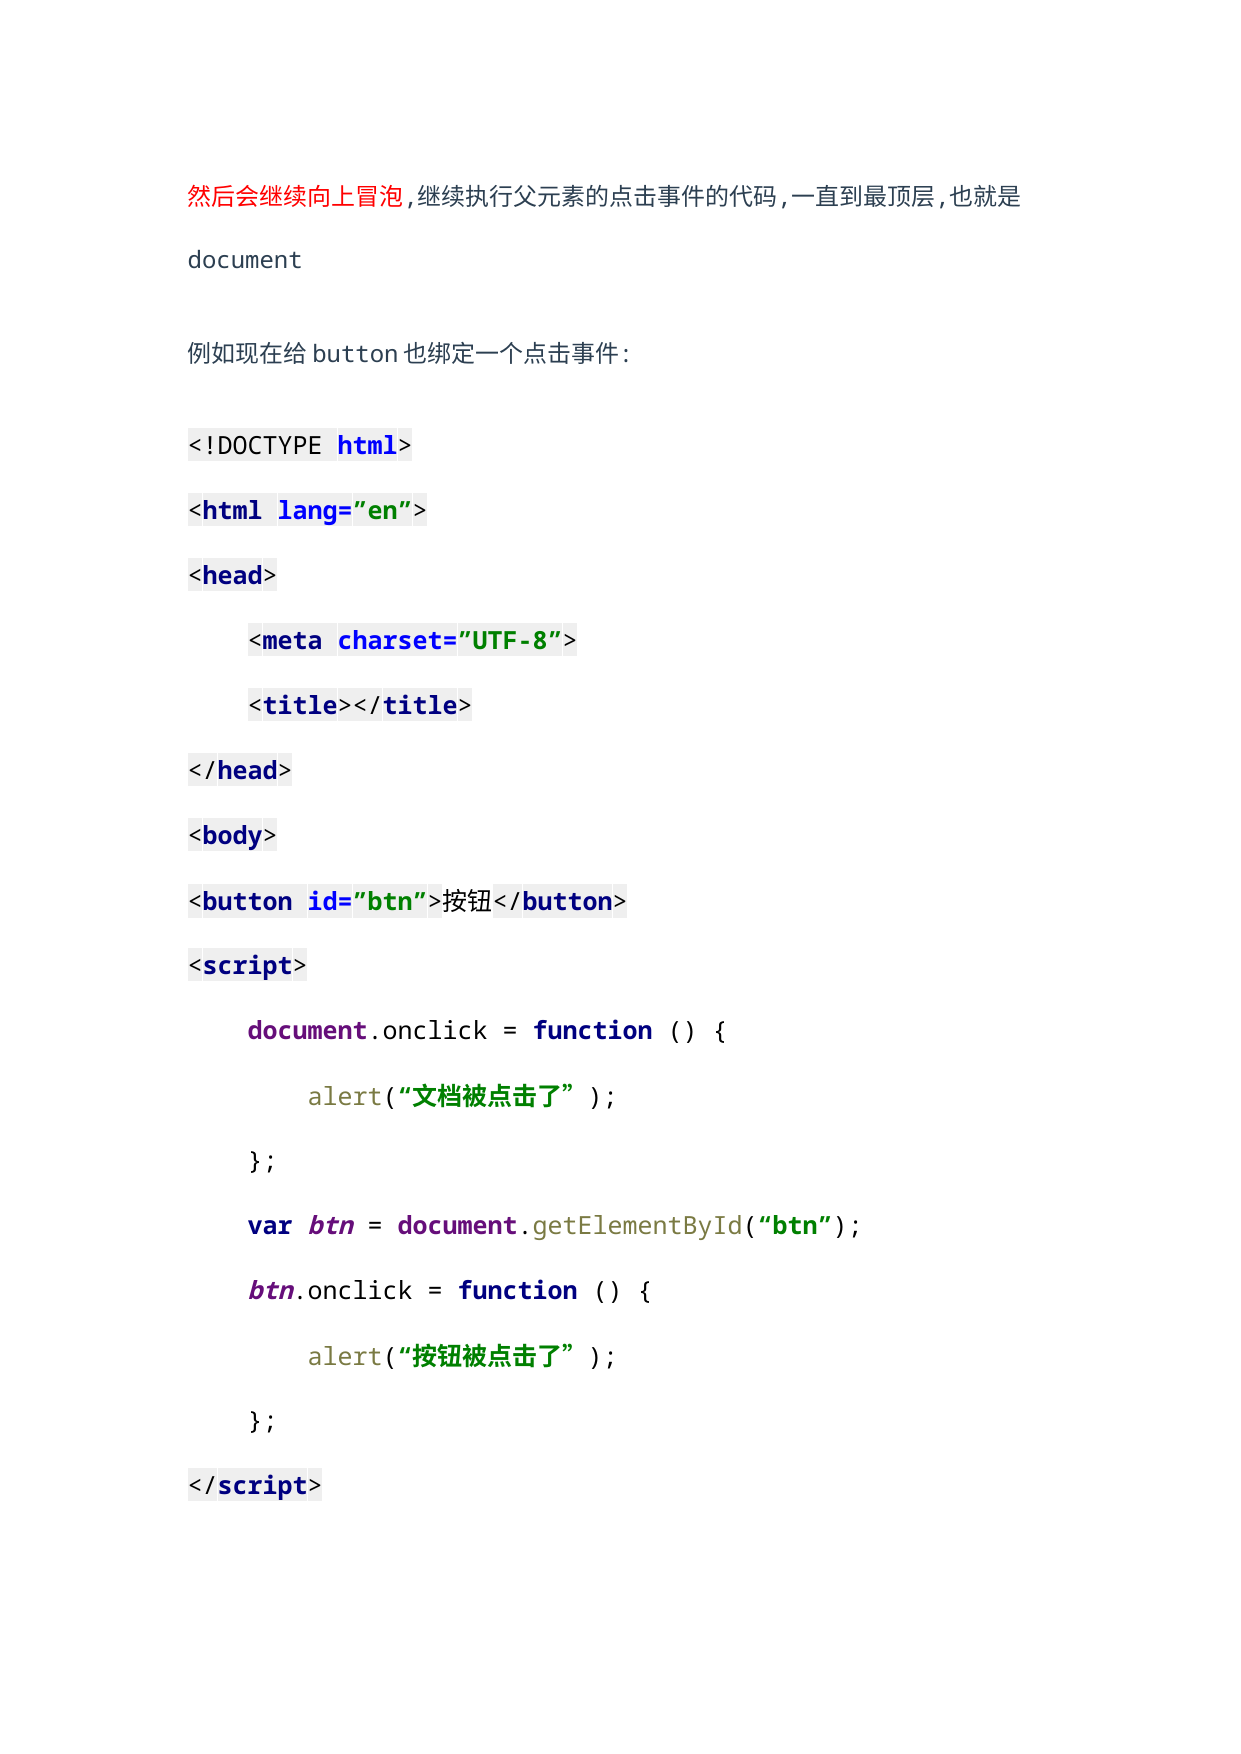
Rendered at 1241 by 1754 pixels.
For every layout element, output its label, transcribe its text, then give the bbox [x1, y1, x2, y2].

text 例如现在给button也绑定一个点击事件: [187, 319, 1053, 384]
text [187, 412, 1053, 1517]
text 然后会继续向上冒泡,继续执行父元素的点击事件的代码,一直到最顶层,也就是document [187, 162, 1053, 292]
